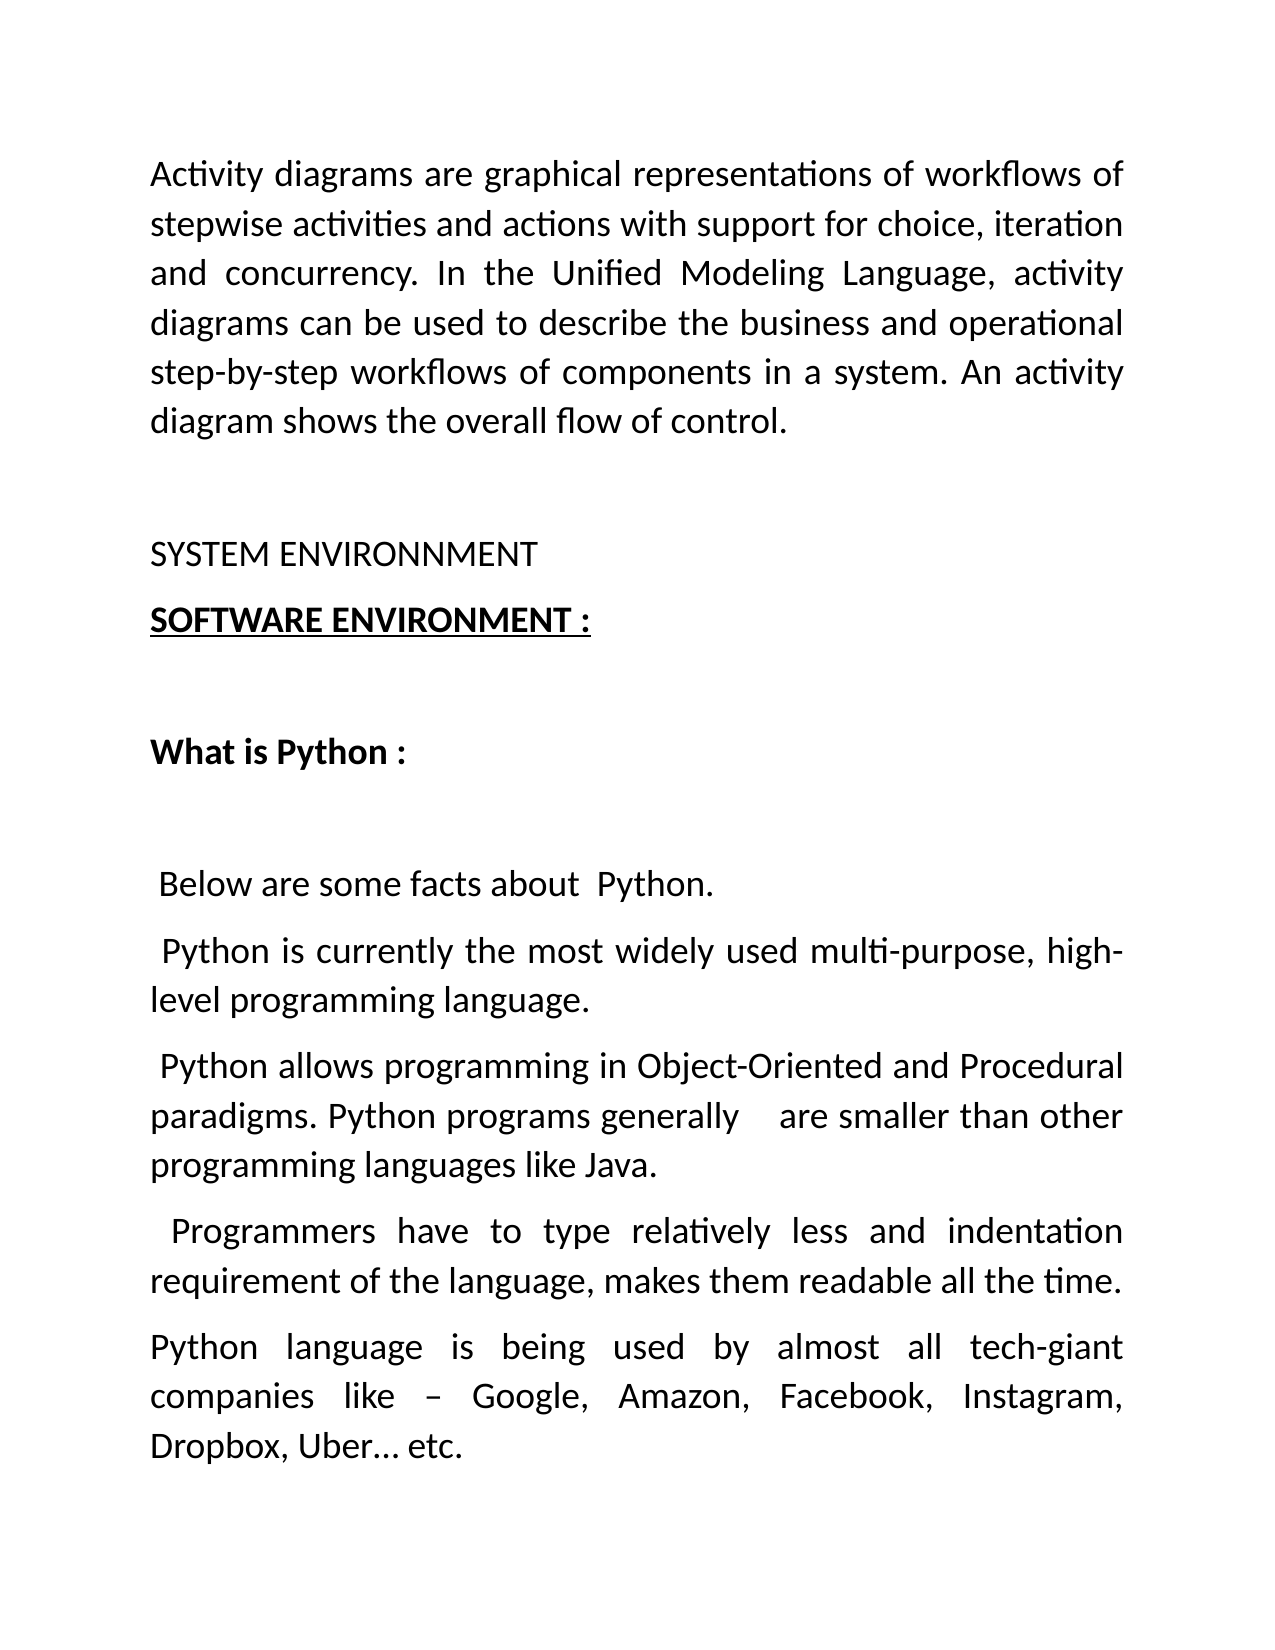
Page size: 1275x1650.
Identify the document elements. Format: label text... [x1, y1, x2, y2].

text Activity diagrams are graphical representations of workflows of stepwise activities and actions with support for choice, iteration and concurrency. In the Unified Modeling Language, activity diagrams can be used to describe the business and operational step-by-step workflows of components in a system. An activity diagram shows the overall flow of control. [150, 150, 1125, 443]
text Python is currently the most widely used multi-purpose, high-level programming language. [150, 927, 1125, 1022]
text Programmers have to type relatively less and indentation requirement of the language, makes them readable all the time. [150, 1207, 1125, 1303]
text SOFTWARE ENVIRONMENT : [150, 596, 1125, 642]
text Python allows programming in Object-Oriented and Procedural paradigms. Python programs generally are smaller than other programming languages like Java. [150, 1042, 1125, 1187]
text What is Python : [150, 728, 1125, 774]
text SYSTEM ENVIRONNMENT [150, 530, 1125, 576]
text Below are some facts about Python. [150, 860, 1125, 906]
text Python language is being used by almost all tech-giant companies like – Google, Amazon, Facebook, Instagram, Dropbox, Uber… etc. [150, 1323, 1125, 1468]
